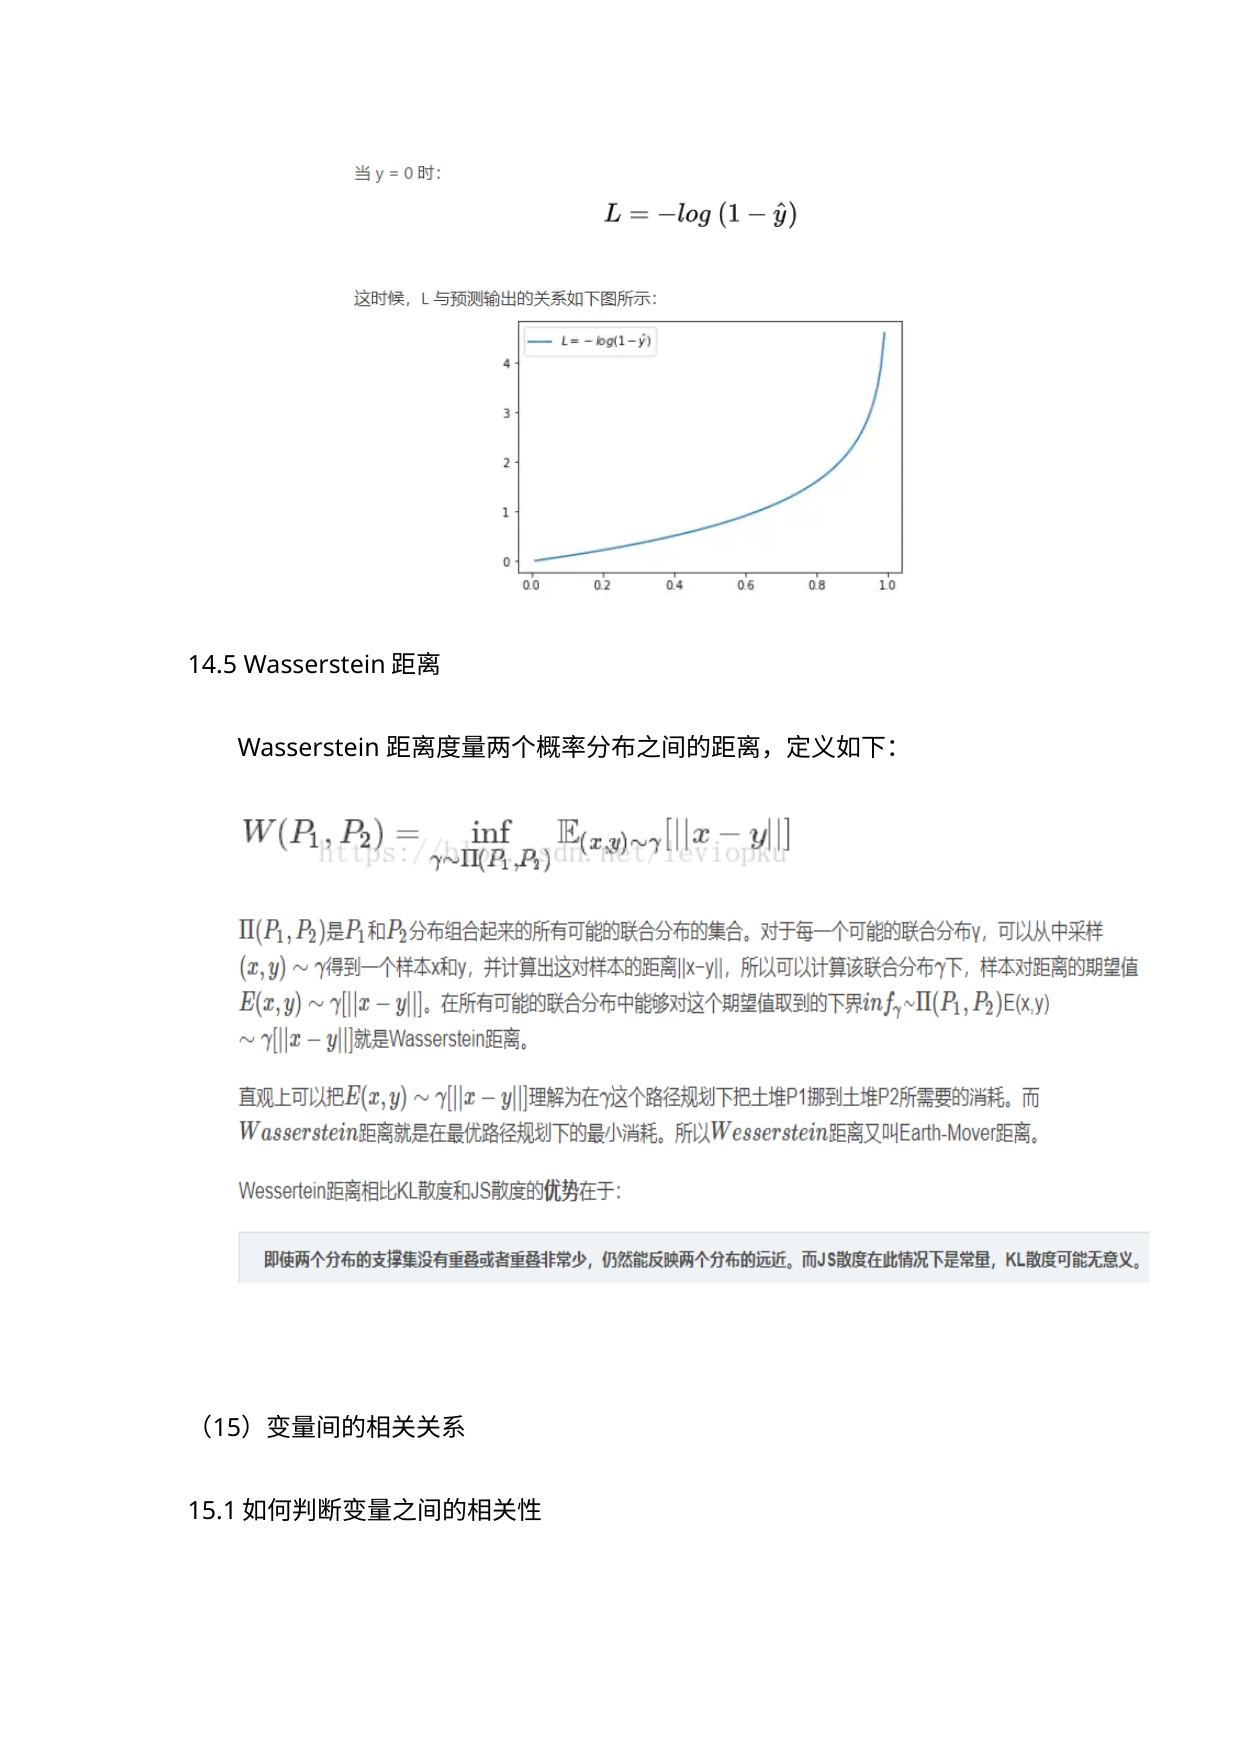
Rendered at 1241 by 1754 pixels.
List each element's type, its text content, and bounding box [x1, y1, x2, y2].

picture [231, 796, 833, 884]
text Wasserstein 距离度量两个概率分布之间的距离，定义如下： [187, 713, 1053, 778]
picture [231, 907, 1150, 1283]
picture [349, 162, 935, 601]
list 15.1如何判断变量之间的相关性 [187, 1476, 1053, 1541]
text 14.5 Wasserstein距离 [187, 630, 1053, 695]
list 变量间的相关关系 [187, 1393, 1053, 1458]
